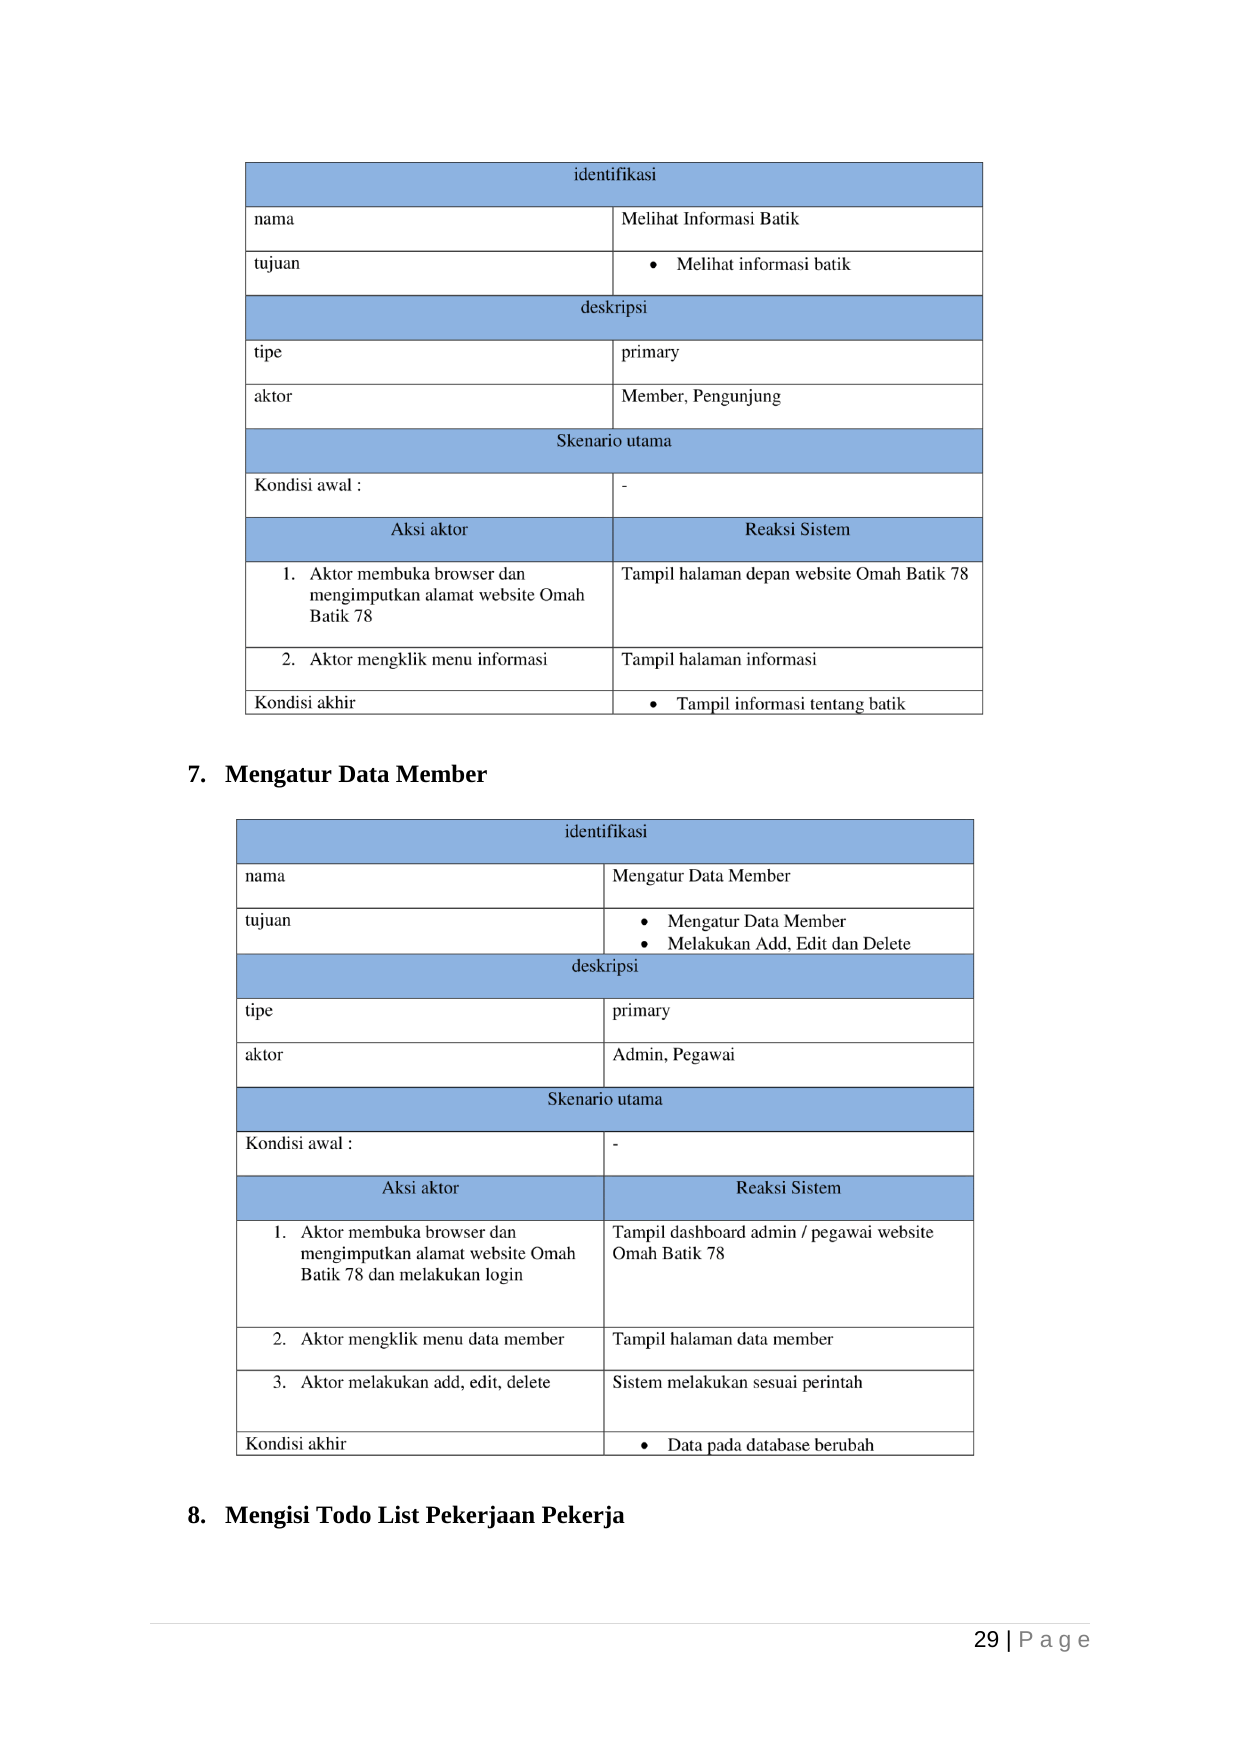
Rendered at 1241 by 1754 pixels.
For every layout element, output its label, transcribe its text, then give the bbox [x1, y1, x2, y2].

picture [225, 801, 993, 1470]
list Mengatur Data Member [187, 759, 1090, 787]
list Mengisi Todo List Pekerjaan Pekerja [187, 1500, 1090, 1529]
picture [225, 150, 996, 729]
